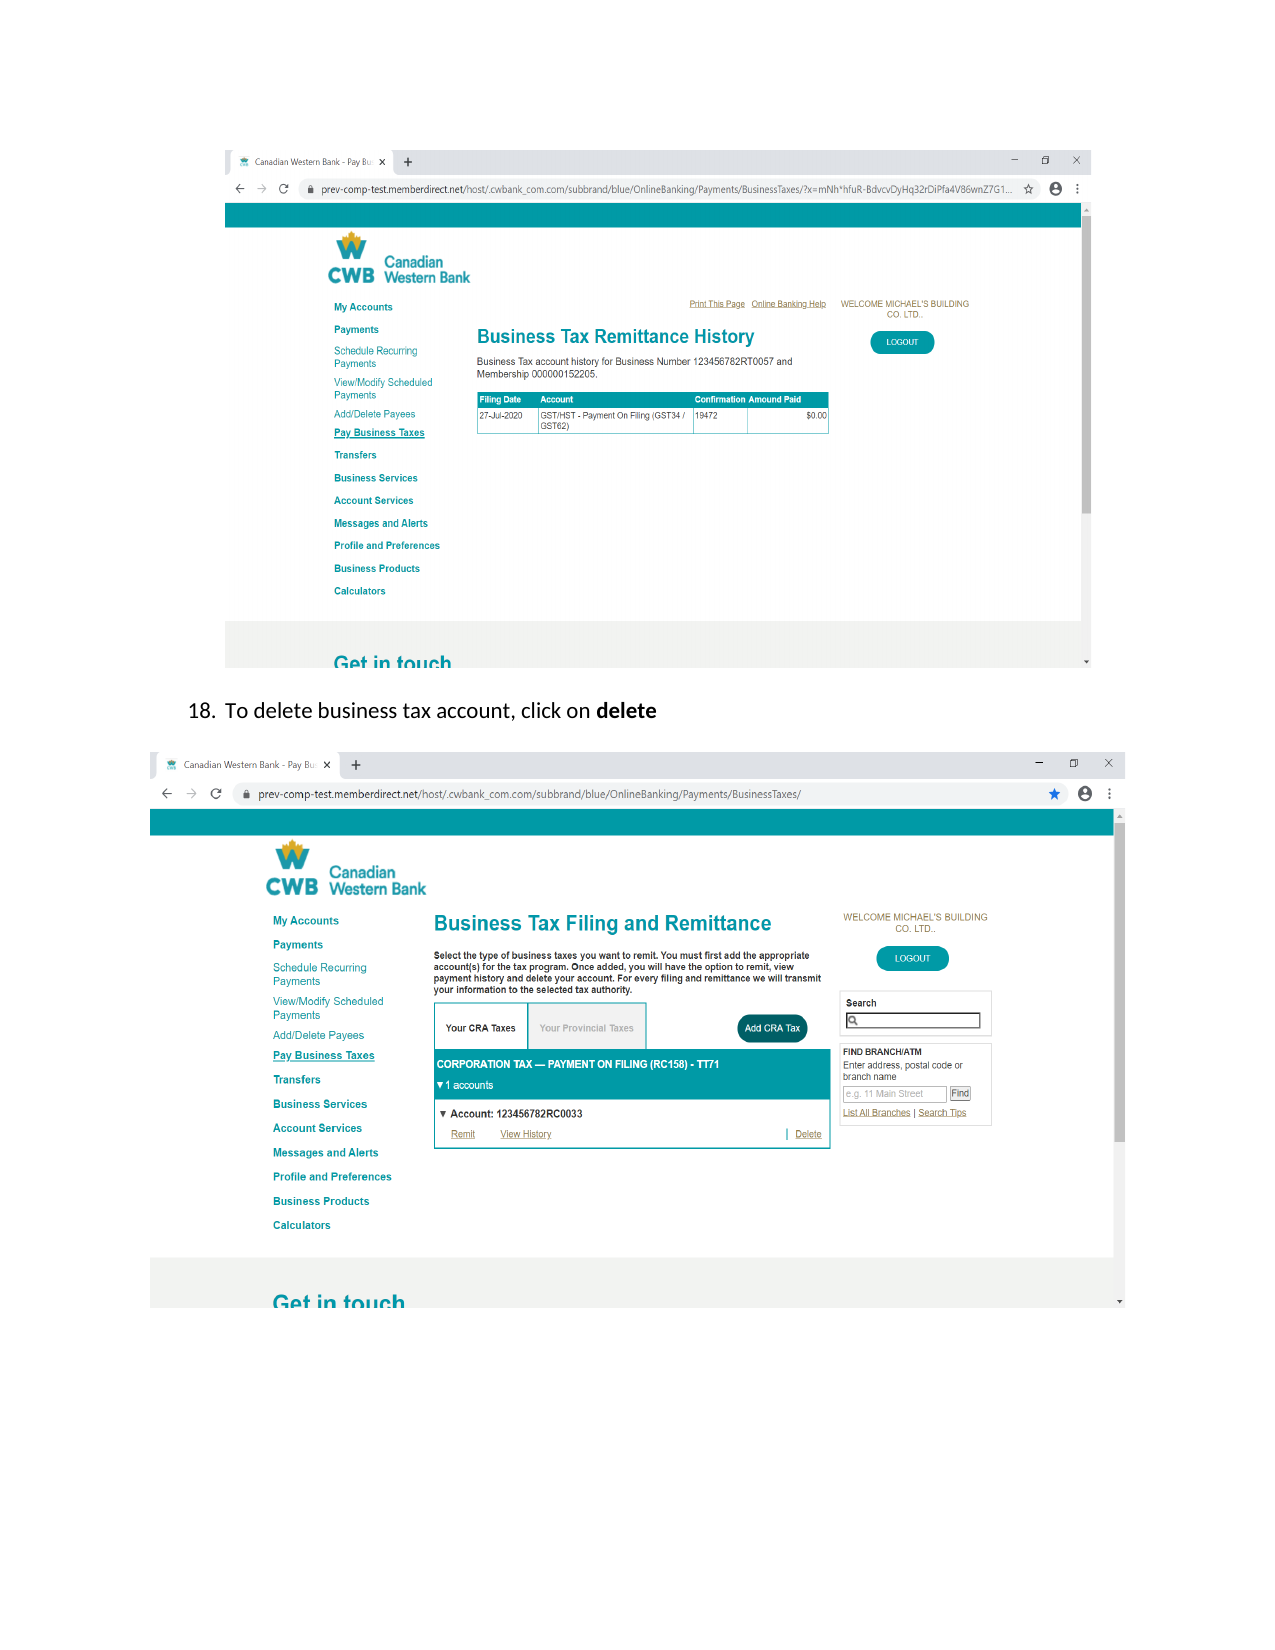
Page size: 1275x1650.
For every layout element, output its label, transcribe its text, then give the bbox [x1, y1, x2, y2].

picture [225, 150, 1092, 668]
list To delete business tax account, click on delete [187, 696, 1125, 724]
picture [150, 752, 1125, 1308]
